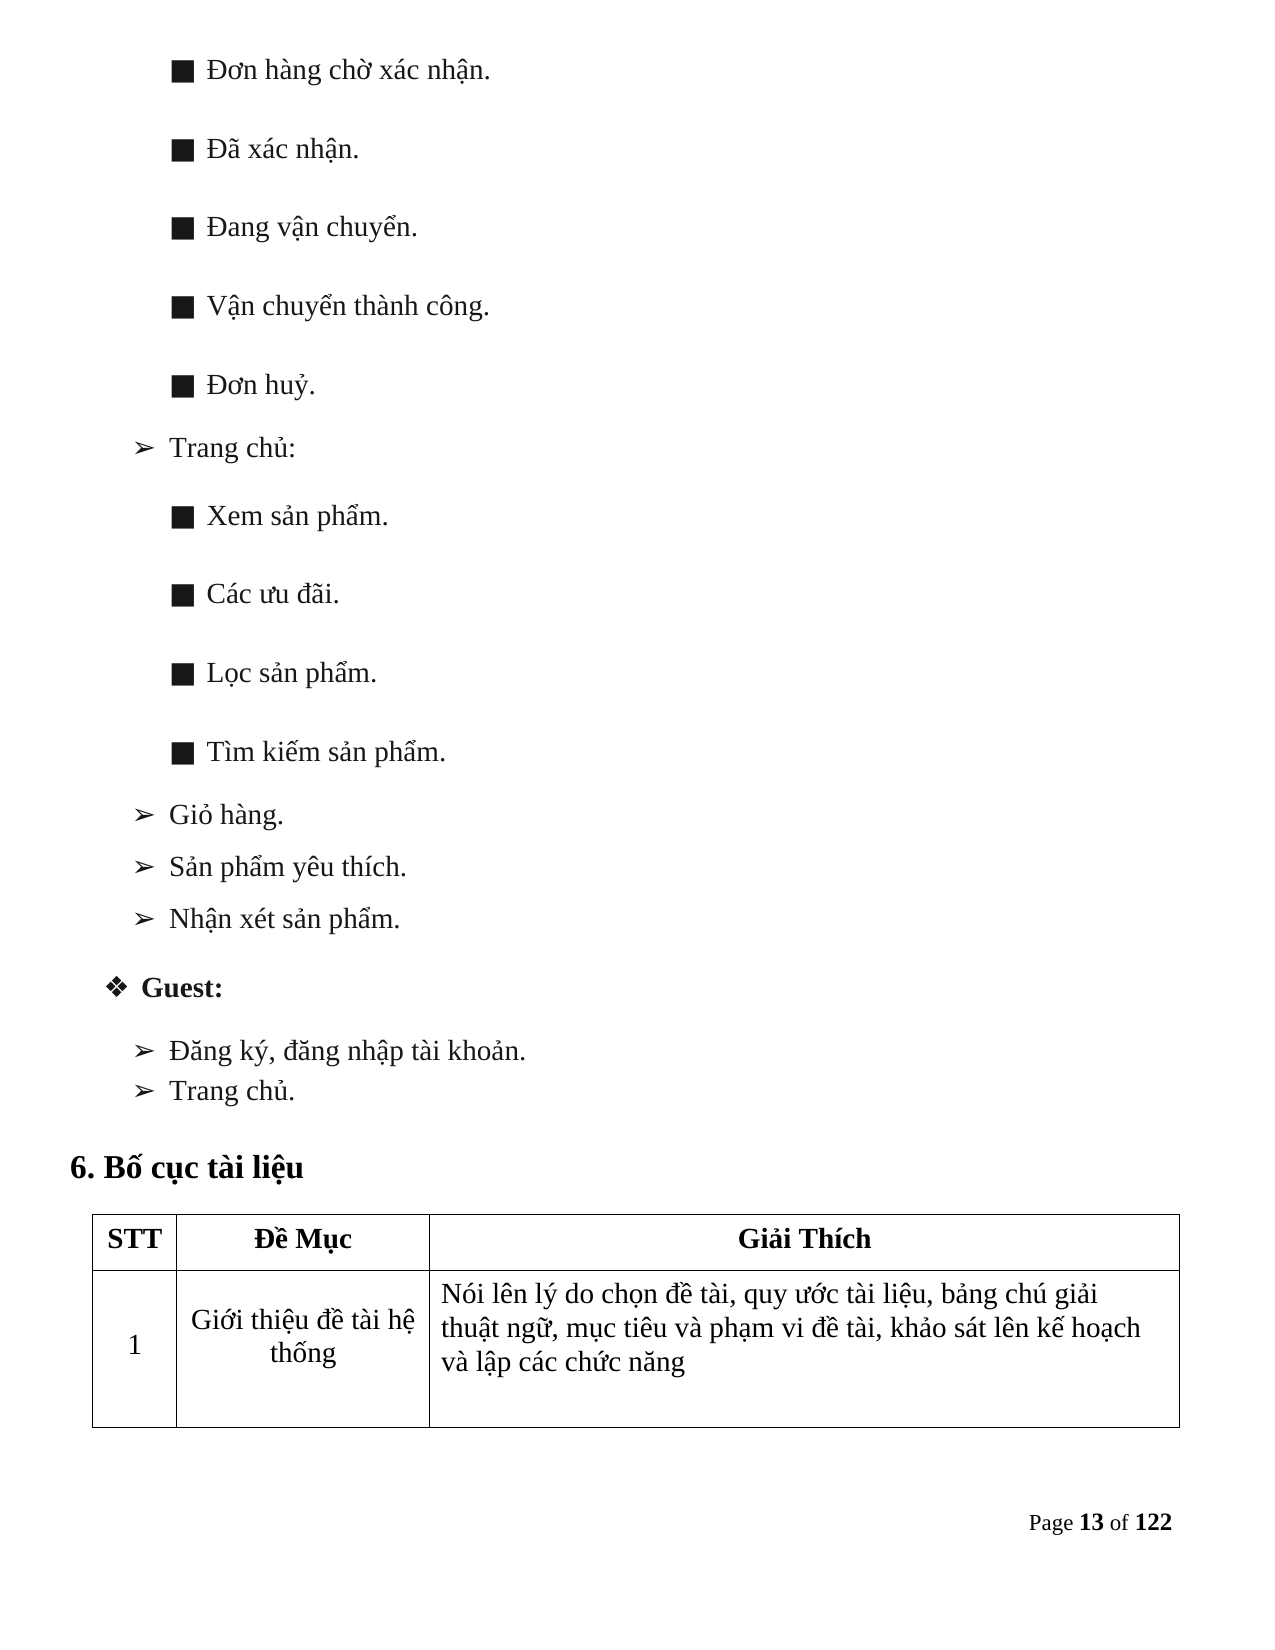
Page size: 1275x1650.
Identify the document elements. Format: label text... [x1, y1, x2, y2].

list Đơn hàng chờ xác nhận. [169, 36, 1172, 96]
list Giỏ hàng. [131, 797, 1172, 833]
list Đã xác nhận. [169, 115, 1172, 175]
list Đang vận chuyển. [169, 194, 1172, 253]
table_cell Nói lên lý do chọn đề tài, quy ước tài liệu, bảng chú giải thuật ngữ, mục tiêu và phạm vi đề tài, khảo sát lên kế hoạch và lập các chức năng [430, 1271, 1179, 1427]
list Guest: [103, 954, 1172, 1014]
table_header Đề Mục [177, 1215, 429, 1270]
list Sản phẩm yêu thích. [131, 849, 1172, 885]
list Các ưu đãi. [169, 561, 1172, 621]
table_header STT [93, 1215, 176, 1270]
list Nhận xét sản phẩm. [131, 902, 1172, 938]
list Lọc sản phẩm. [169, 639, 1172, 699]
table_cell Giới thiệu đề tài hệ thống [177, 1271, 429, 1427]
table_header Giải Thích [430, 1215, 1179, 1270]
list Đăng ký, đăng nhập tài khoản. [131, 1033, 1172, 1069]
list Đơn huỷ. [169, 351, 1172, 411]
list Xem sản phẩm. [169, 482, 1172, 542]
list Vận chuyển thành công. [169, 272, 1172, 332]
list Trang chủ: [131, 430, 1172, 466]
list Tìm kiếm sản phẩm. [169, 718, 1172, 778]
list Trang chủ. [131, 1073, 1172, 1109]
subtitle Bố cục tài liệu [70, 1147, 1172, 1186]
table_cell 1 [93, 1271, 176, 1427]
